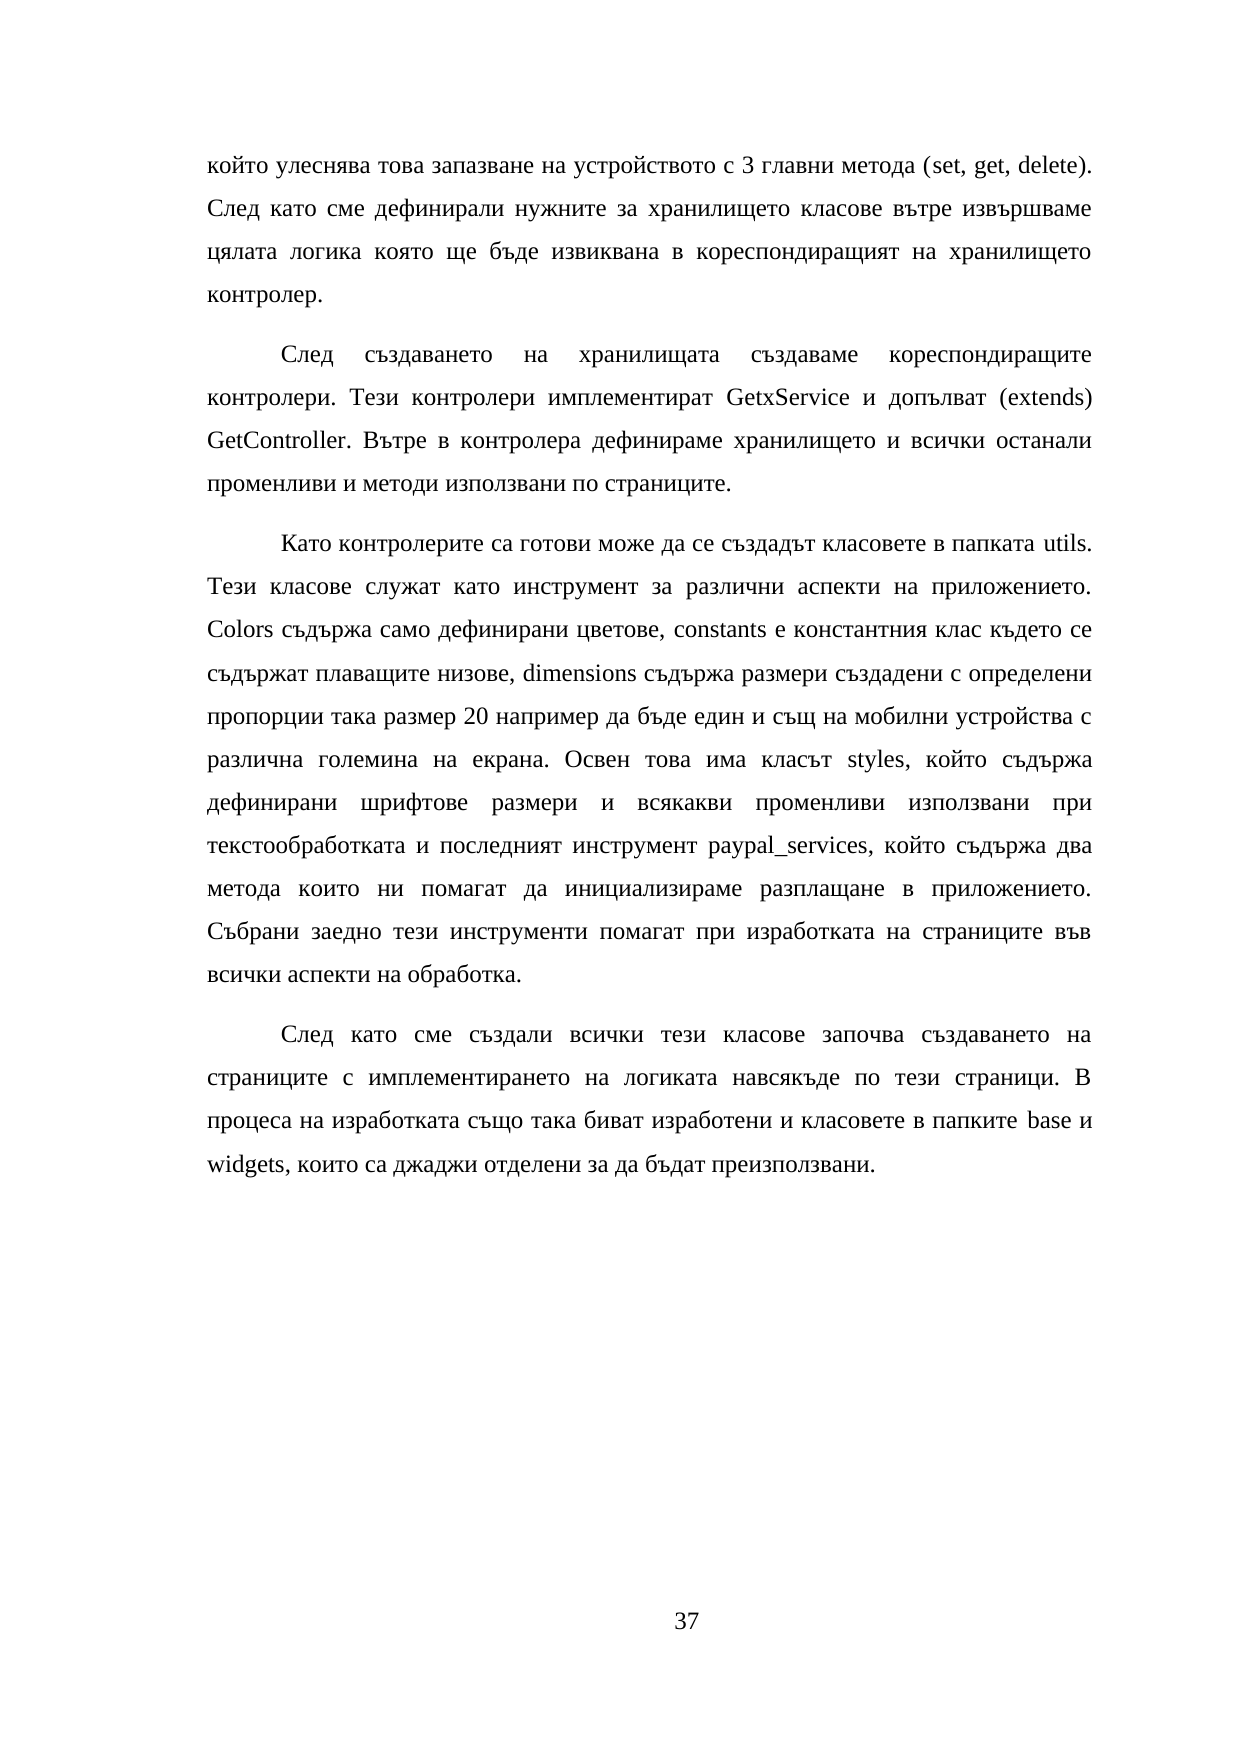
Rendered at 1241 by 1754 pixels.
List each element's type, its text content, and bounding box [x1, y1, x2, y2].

text След като сме създали всички тези класове започва създаването на страниците с имплементирането на логиката навсякъде по тези страници. В процеса на изработката също така биват изработени и класовете в папките base и widgets, които са джаджи отделени за да бъдат преизползвани. [207, 1019, 1092, 1177]
text След създаването на хранилищата създаваме кореспондиращите контролери. Тези контролери имплементират GetxService и допълват (extends) GetController. Вътре в контролера дефинираме хранилището и всички останали променливи и методи използвани по страниците. [207, 339, 1092, 497]
text Като контролерите са готови може да се създадът класовете в папката utils. Тези класове служат като инструмент за различни аспекти на приложението. Colors съдържа само дефинирани цветове, constants е константния клас където се съдържат плаващите низове, dimensions съдържа размери създадени с определени пропорции така размер 20 например да бъде един и същ на мобилни устройства с различна големина на екрана. Освен това има класът styles, който съдържа дефинирани шрифтове размери и всякакви променливи използвани при текстообработката и последният инструмент paypal_services, който съдържа два метода които ни помагат да инициализираме разплащане в приложението. Събрани заедно тези инструменти помагат при изработката на страниците във всички аспекти на обработка. [207, 528, 1092, 988]
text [207, 150, 1092, 308]
